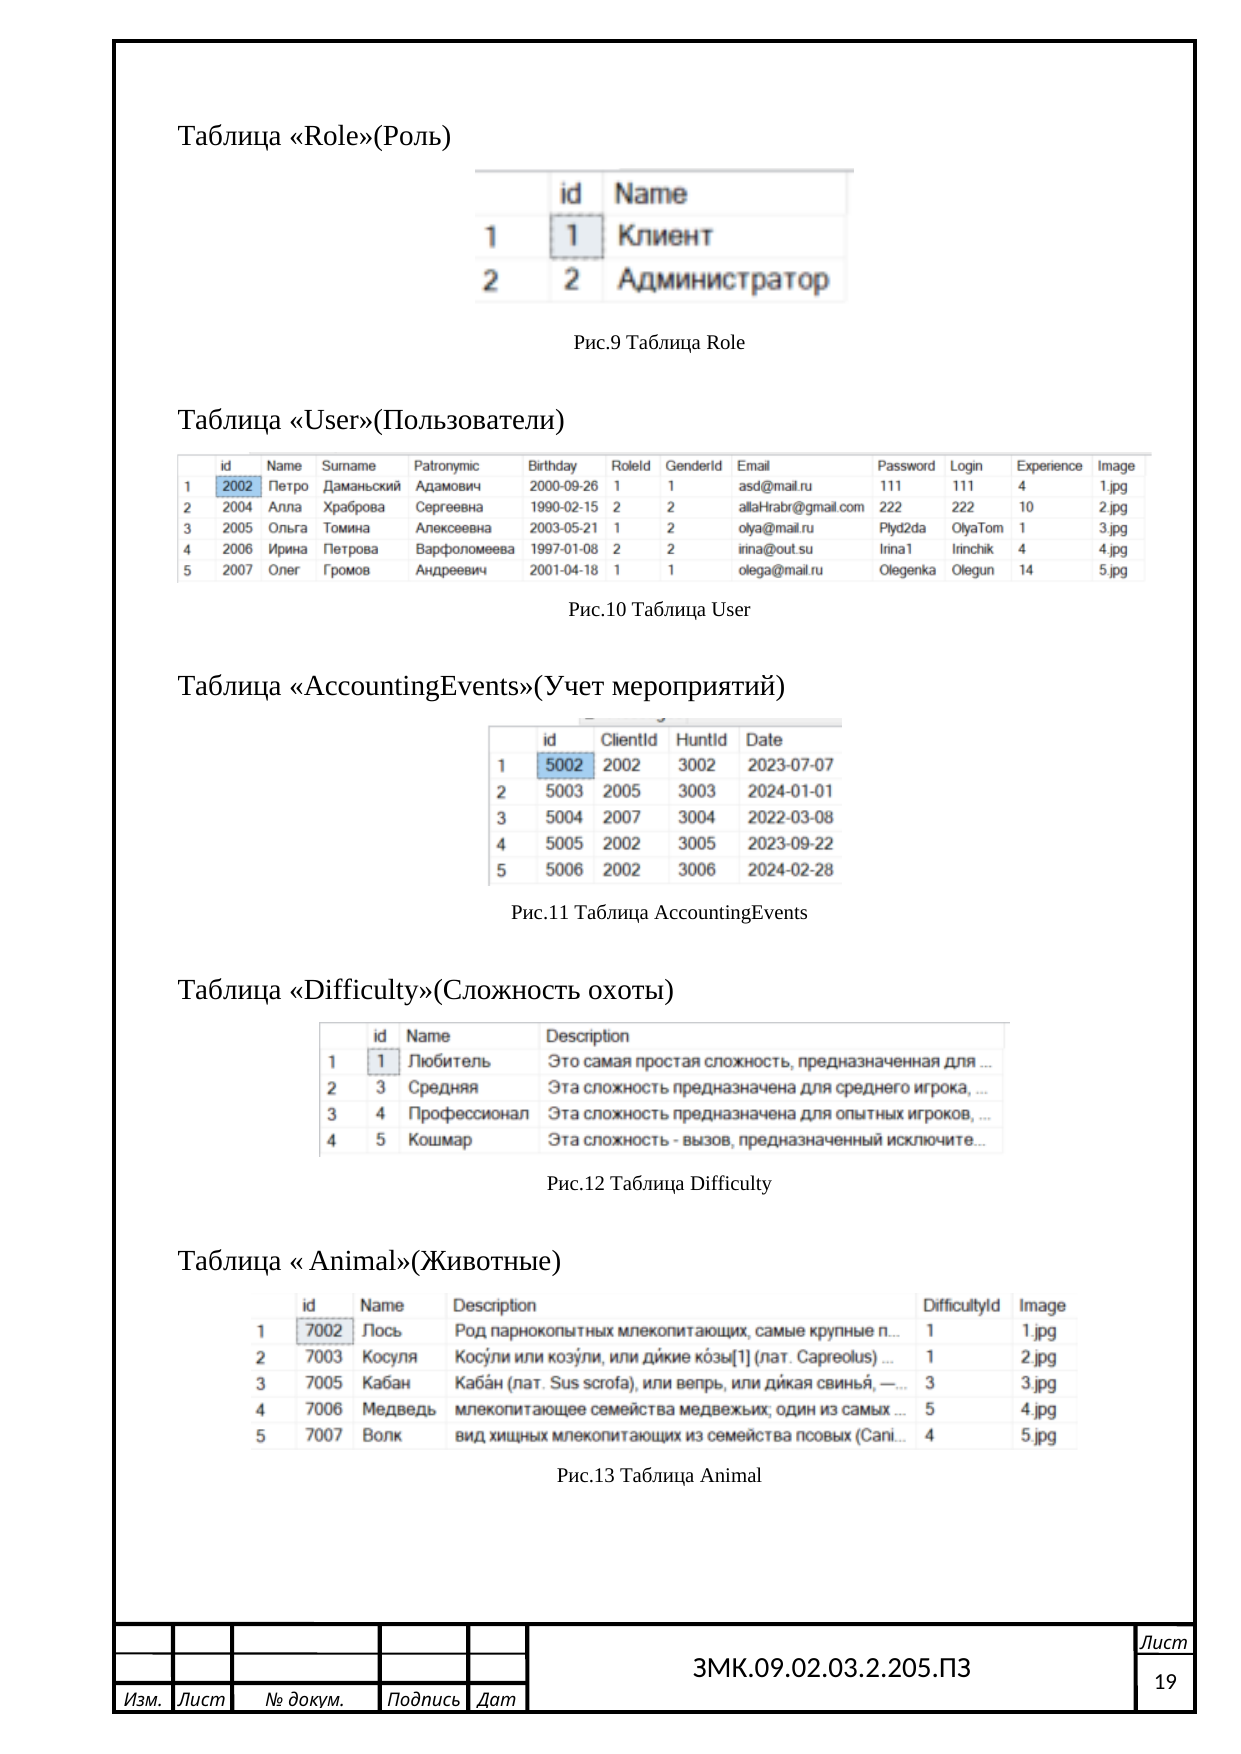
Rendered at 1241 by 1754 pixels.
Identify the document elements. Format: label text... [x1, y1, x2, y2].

picture [475, 168, 854, 317]
text Таблица « Animal»(Животные) [177, 1243, 1152, 1276]
text Рис.9 Таблица Role [177, 330, 1141, 354]
text Таблица «Difficulty»(Сложность охоты) [177, 972, 1152, 1006]
text Рис.10 Таблица User [177, 596, 1141, 621]
text Рис.12 Таблица Difficulty [177, 1171, 1141, 1195]
text Таблица «User»(Пользователи) [177, 402, 1152, 436]
picture [319, 1022, 1010, 1157]
text Таблица «Role»(Роль) [177, 118, 1152, 152]
picture [251, 1293, 1078, 1450]
picture [487, 718, 842, 886]
picture [177, 452, 1152, 583]
text Таблица «AccountingEvents»(Учет мероприятий) [177, 668, 1152, 702]
text Рис.11 Таблица AccountingEvents [177, 900, 1141, 924]
text Рис.13 Таблица Animal [177, 1463, 1141, 1487]
